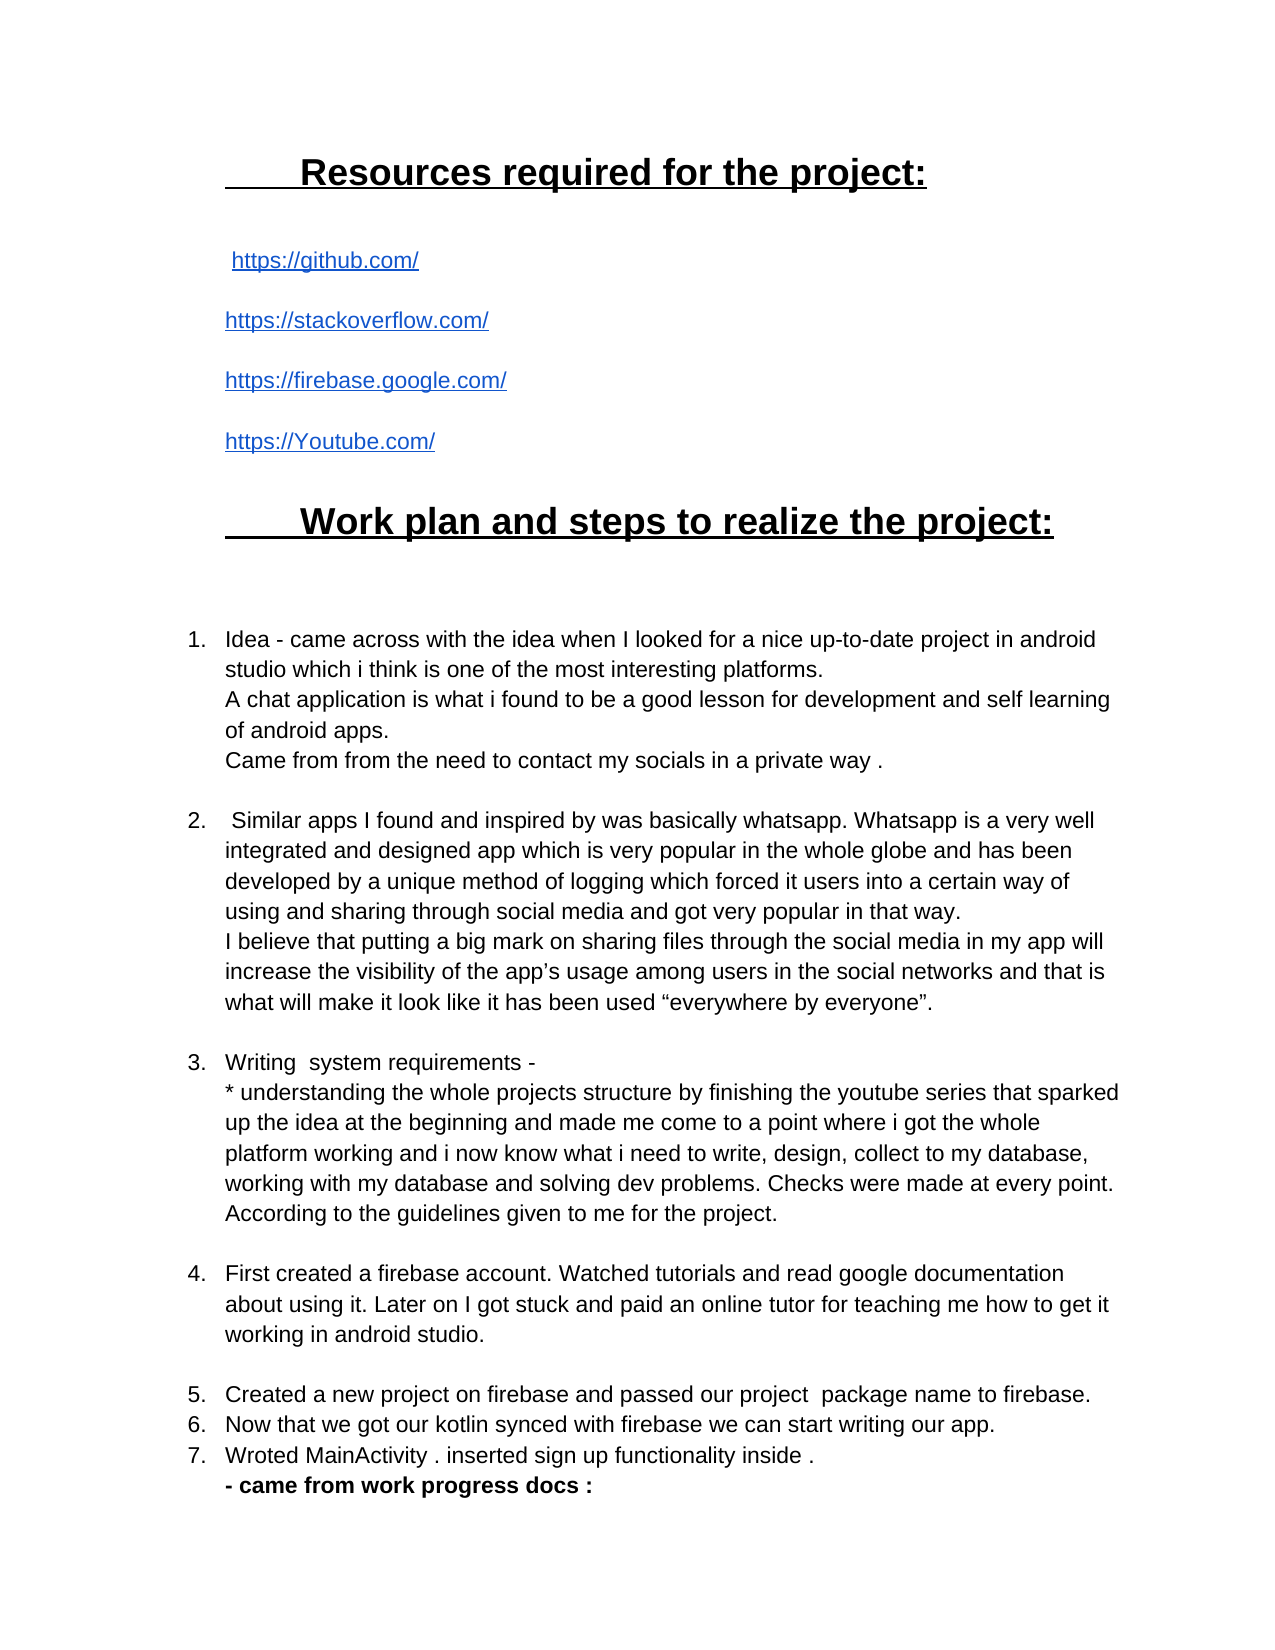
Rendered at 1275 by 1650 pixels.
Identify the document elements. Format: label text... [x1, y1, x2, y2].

list Writing system requirements - * understanding the whole projects structure by finishing the youtube series that sparked up the idea at the beginning and made me come to a point where i got the whole platform working and i now know what i need to write, design, collect to my database, working with my database and solving dev problems. Checks were made at every point. According to the guidelines given to me for the project. [187, 1049, 1125, 1256]
list Wroted MainActivity . inserted sign up functionality inside . - came from work progress docs : [187, 1442, 1125, 1498]
list Now that we got our kotlin synced with firebase we can start writing our app. [187, 1411, 1125, 1438]
text https://stackoverflow.com/ [150, 307, 1125, 333]
list Similar apps I found and inspired by was basically whatsapp. Whatsapp is a very well integrated and designed app which is very popular in the whole globe and has been developed by a unique method of logging which forced it users into a certain way of using and sharing through social media and got very popular in that way. I believe that putting a big mark on sharing files through the social media in my app will increase the visibility of the app’s usage among users in the social networks and that is what will make it look like it has been used “everywhere by everyone”. [187, 807, 1125, 1045]
list Created a new project on firebase and passed our project package name to firebase. [187, 1381, 1125, 1407]
list First created a firebase account. Watched tutorials and read google documentation about using it. Later on I got stuck and paid an online tutor for teaching me how to get it working in android studio. [187, 1260, 1125, 1377]
list Idea - came across with the idea when I looked for a nice up-to-date project in android studio which i think is one of the most interesting platforms. A chat application is what i found to be a good lesson for development and self learning of android apps. Came from from the need to contact my socials in a private way . [187, 626, 1125, 803]
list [187, 150, 1125, 273]
text https://firebase.google.com/ https://Youtube.com/ Work plan and steps to realize the project: [225, 367, 1125, 622]
